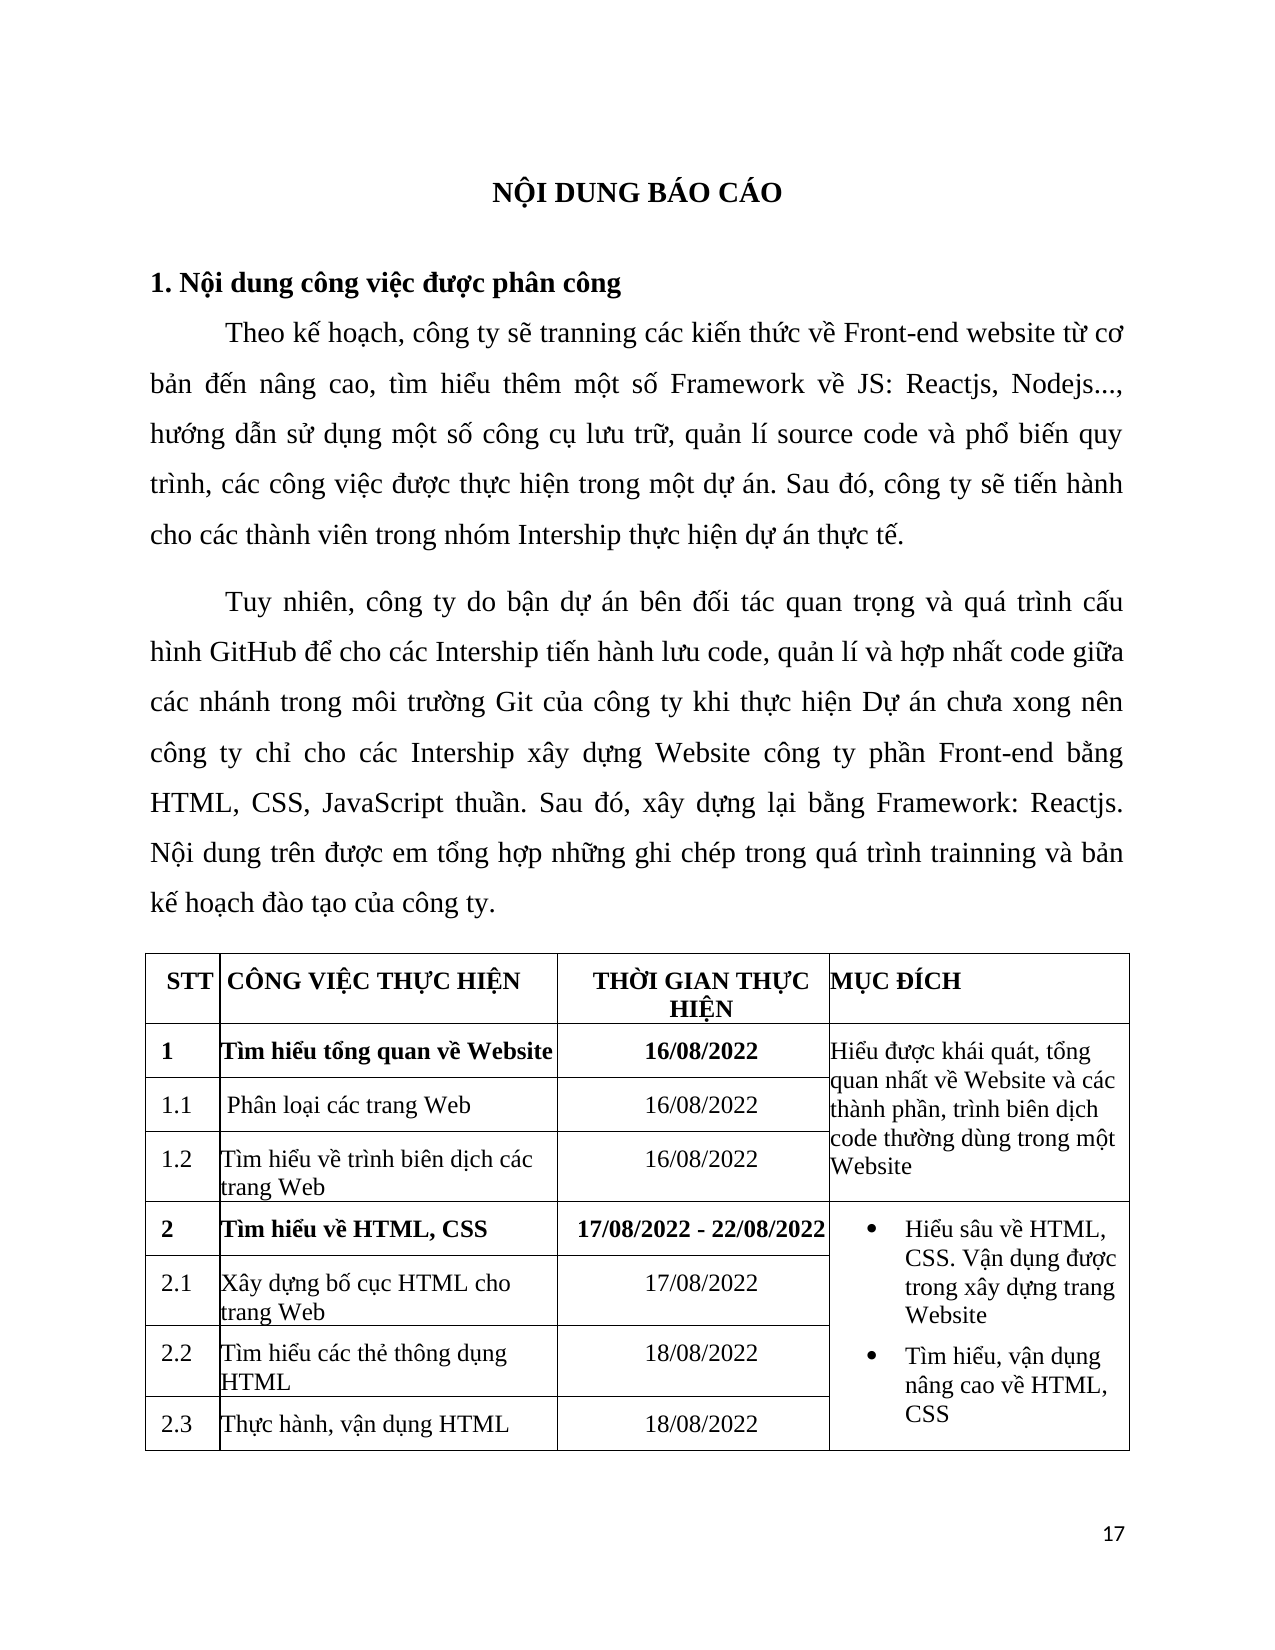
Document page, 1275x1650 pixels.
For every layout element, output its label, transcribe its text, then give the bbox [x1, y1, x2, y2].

table_header MỤC ĐÍCH [830, 954, 1129, 1023]
text Tuy nhiên, công ty do bận dự án bên đối tác quan trọng và quá trình cấu hình GitHub để cho các Intership tiến hành lưu code, quản lí và hợp nhất code giữa các nhánh trong môi trường Git của công ty khi thực hiện Dự án chưa xong nên công ty chỉ cho các Intership xây dựng Website công ty phần Front-end bằng HTML, CSS, JavaScript thuần. Sau đó, xây dựng lại bằng Framework: Reactjs. Nội dung trên được em tổng hợp những ghi chép trong quá trình trainning và bản kế hoạch đào tạo của công ty. [150, 584, 1125, 919]
table_cell Tìm hiểu về trình biên dịch các trang Web [221, 1132, 557, 1201]
table_cell Tìm hiểu tổng quan về Website [221, 1024, 557, 1077]
table_cell Thực hành, vận dụng HTML [221, 1397, 557, 1450]
table_cell 16/08/2022 [558, 1024, 829, 1077]
table_cell 2.1 [146, 1256, 219, 1325]
table_cell Tìm hiểu về HTML, CSS [221, 1202, 557, 1255]
table_cell 16/08/2022 [558, 1132, 829, 1201]
table_cell Tìm hiểu các thẻ thông dụng HTML [221, 1326, 557, 1396]
table_cell 2.3 [146, 1397, 219, 1450]
table_cell 1 [146, 1024, 219, 1077]
table_cell Xây dựng bố cục HTML cho trang Web [221, 1256, 557, 1325]
table_cell 2.2 [146, 1326, 219, 1396]
table_cell 2 [146, 1202, 219, 1255]
table_cell 1.2 [146, 1132, 219, 1201]
subtitle NỘI DUNG BÁO CÁO [150, 175, 1125, 257]
table_header THỜI GIAN THỰC HIỆN [558, 954, 829, 1023]
table_cell 18/08/2022 [558, 1397, 829, 1450]
table_cell 16/08/2022 [558, 1078, 829, 1131]
table_cell Hiểu được khái quát, tổng quan nhất về Website và các thành phần, trình biên dịch code thường dùng trong một Website [830, 1024, 1129, 1201]
table_cell 1.1 [146, 1078, 219, 1131]
table_cell 17/08/2022 - 22/08/2022 [558, 1202, 829, 1255]
table_cell 18/08/2022 [558, 1326, 829, 1396]
table_cell 17/08/2022 [558, 1256, 829, 1325]
table_header STT [146, 954, 219, 1023]
subtitle 1. Nội dung công việc được phân công [150, 265, 1125, 299]
table_header CÔNG VIỆC THỰC HIỆN [221, 954, 557, 1023]
text Theo kế hoạch, công ty sẽ tranning các kiến thức về Front-end website từ cơ bản đến nâng cao, tìm hiểu thêm một số Framework về JS: Reactjs, Nodejs..., hướng dẫn sử dụng một số công cụ lưu trữ, quản lí source code và phổ biến quy trình, các công việc được thực hiện trong một dự án. Sau đó, công ty sẽ tiến hành cho các thành viên trong nhóm Intership thực hiện dự án thực tế. [150, 316, 1125, 550]
table_cell Hiểu sâu về HTML, CSS. Vận dụng được trong xây dựng trang Website Tìm hiểu, vận dụng nâng cao về HTML, CSS Hiểu các vấn đề, các lỗi thường gặp khi thiết kế HTML page và CSS trang Website [830, 1202, 1129, 1450]
table_cell Phân loại các trang Web [221, 1078, 557, 1131]
